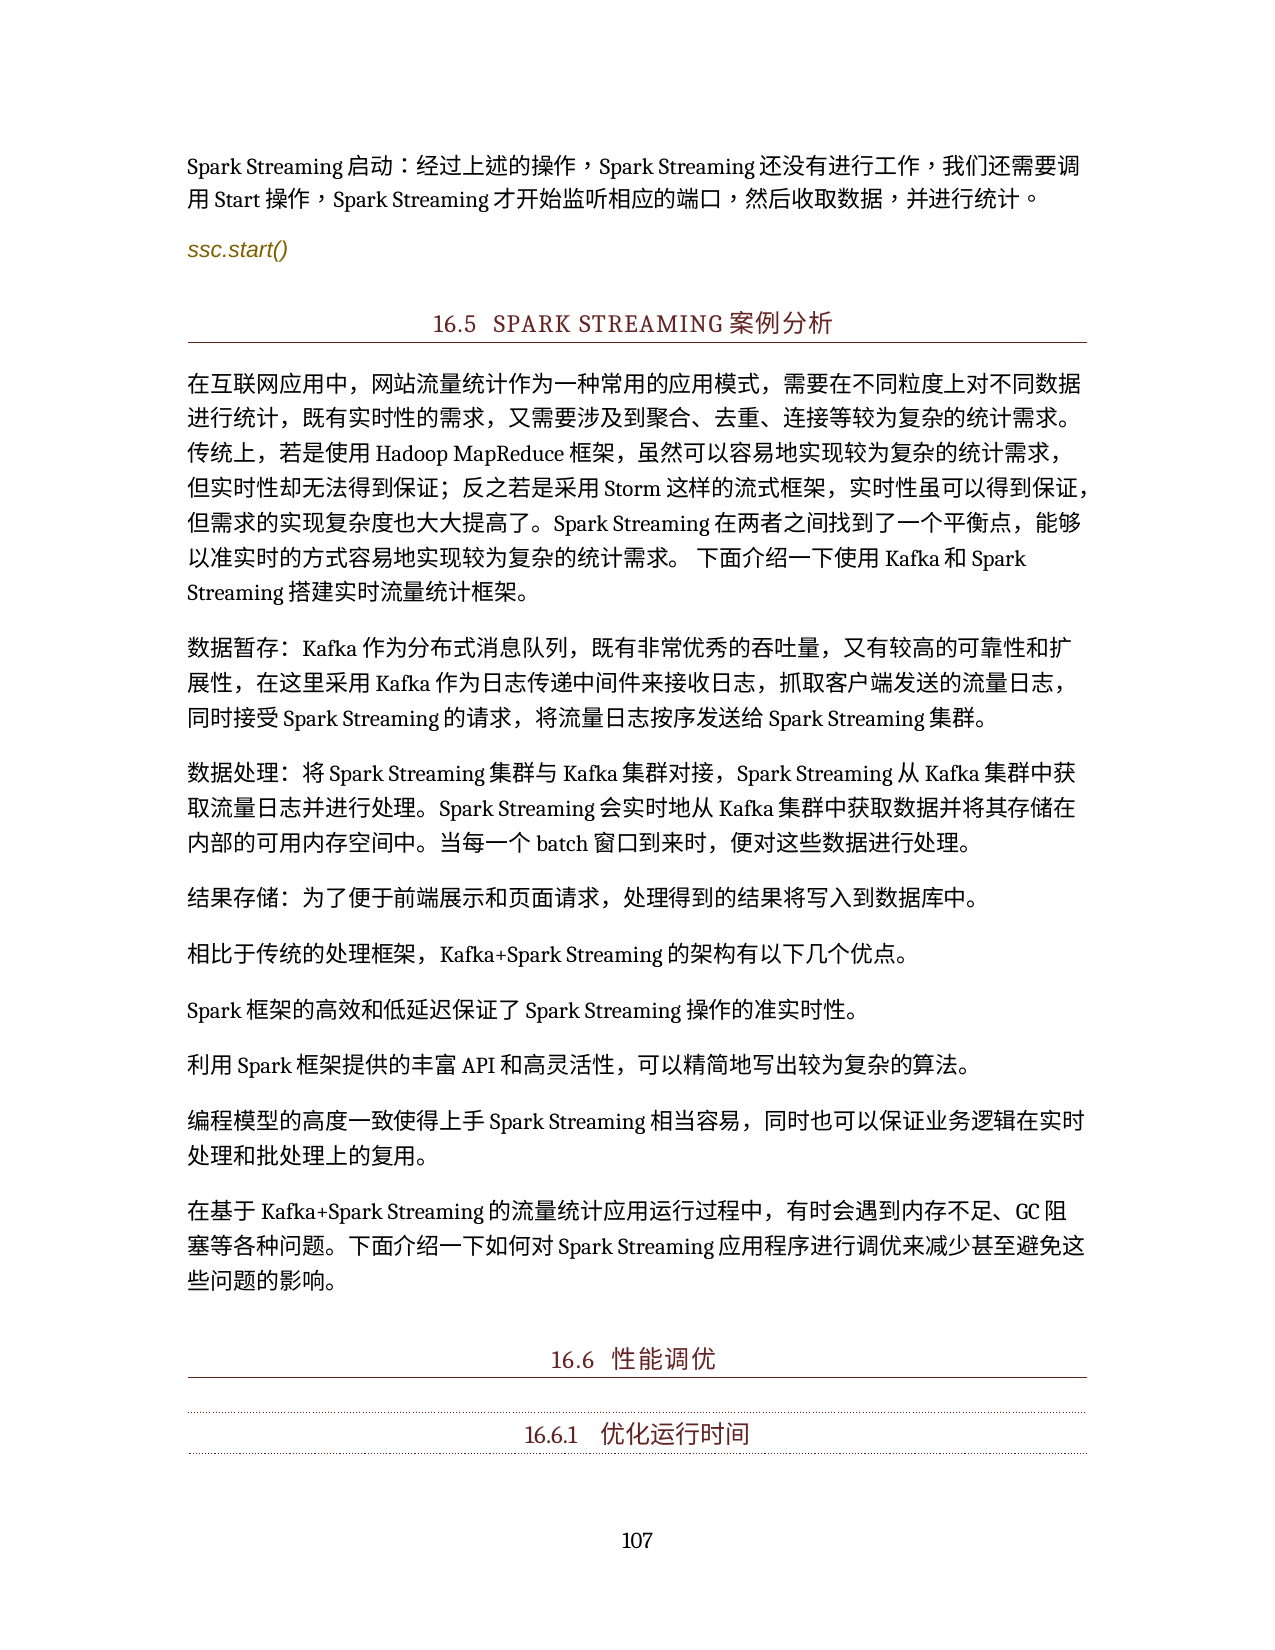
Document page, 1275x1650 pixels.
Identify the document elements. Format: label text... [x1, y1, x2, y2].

subtitle 性能调优 [187, 1339, 1087, 1378]
subtitle 优化运行时间 [187, 1412, 1087, 1454]
text 利用Spark框架提供的丰富API和高灵活性，可以精简地写出较为复杂的算法。 [187, 1047, 1087, 1080]
text 结果存储：为了便于前端展示和页面请求，处理得到的结果将写入到数据库中。 [187, 880, 1087, 913]
text 数据处理：将Spark Streaming集群与Kafka集群对接，Spark Streaming从Kafka集群中获取流量日志并进行处理。Spark Streaming会实时地从Kafka集群中获取数据并将其存储在内部的可用内存空间中。当每一个batch窗口到来时，便对这些数据进行处理。 [187, 755, 1087, 858]
text Spark框架的高效和低延迟保证了Spark Streaming操作的准实时性。 [187, 991, 1087, 1025]
text 相比于传统的处理框架，Kafka+Spark Streaming的架构有以下几个优点。 [187, 936, 1087, 969]
text Spark Streaming启动：经过上述的操作，Spark Streaming还没有进行工作，我们还需要调用Start操作，Spark Streaming才开始监听相应的端口，然后收取数据，并进行统计。 [187, 150, 1087, 214]
text 在基于Kafka+Spark Streaming的流量统计应用运行过程中，有时会遇到内存不足、GC阻塞等各种问题。下面介绍一下如何对Spark Streaming应用程序进行调优来减少甚至避免这些问题的影响。 [187, 1193, 1087, 1296]
text 数据暂存：Kafka作为分布式消息队列，既有非常优秀的吞吐量，又有较高的可靠性和扩展性，在这里采用Kafka作为日志传递中间件来接收日志，抓取客户端发送的流量日志，同时接受Spark Streaming的请求，将流量日志按序发送给Spark Streaming集群。 [187, 630, 1087, 733]
subtitle Spark Streaming案例分析 [187, 306, 1087, 343]
text 编程模型的高度一致使得上手Spark Streaming相当容易，同时也可以保证业务逻辑在实时处理和批处理上的复用。 [187, 1103, 1087, 1171]
text ssc.start() [187, 236, 1087, 263]
text 在互联网应用中，网站流量统计作为一种常用的应用模式，需要在不同粒度上对不同数据进行统计，既有实时性的需求，又需要涉及到聚合、去重、连接等较为复杂的统计需求。传统上，若是使用Hadoop MapReduce框架，虽然可以容易地实现较为复杂的统计需求，但实时性却无法得到保证；反之若是采用Storm这样的流式框架，实时性虽可以得到保证，但需求的实现复杂度也大大提高了。Spark Streaming在两者之间找到了一个平衡点，能够以准实时的方式容易地实现较为复杂的统计需求。 下面介绍一下使用Kafka和Spark Streaming搭建实时流量统计框架。 [187, 365, 1087, 607]
